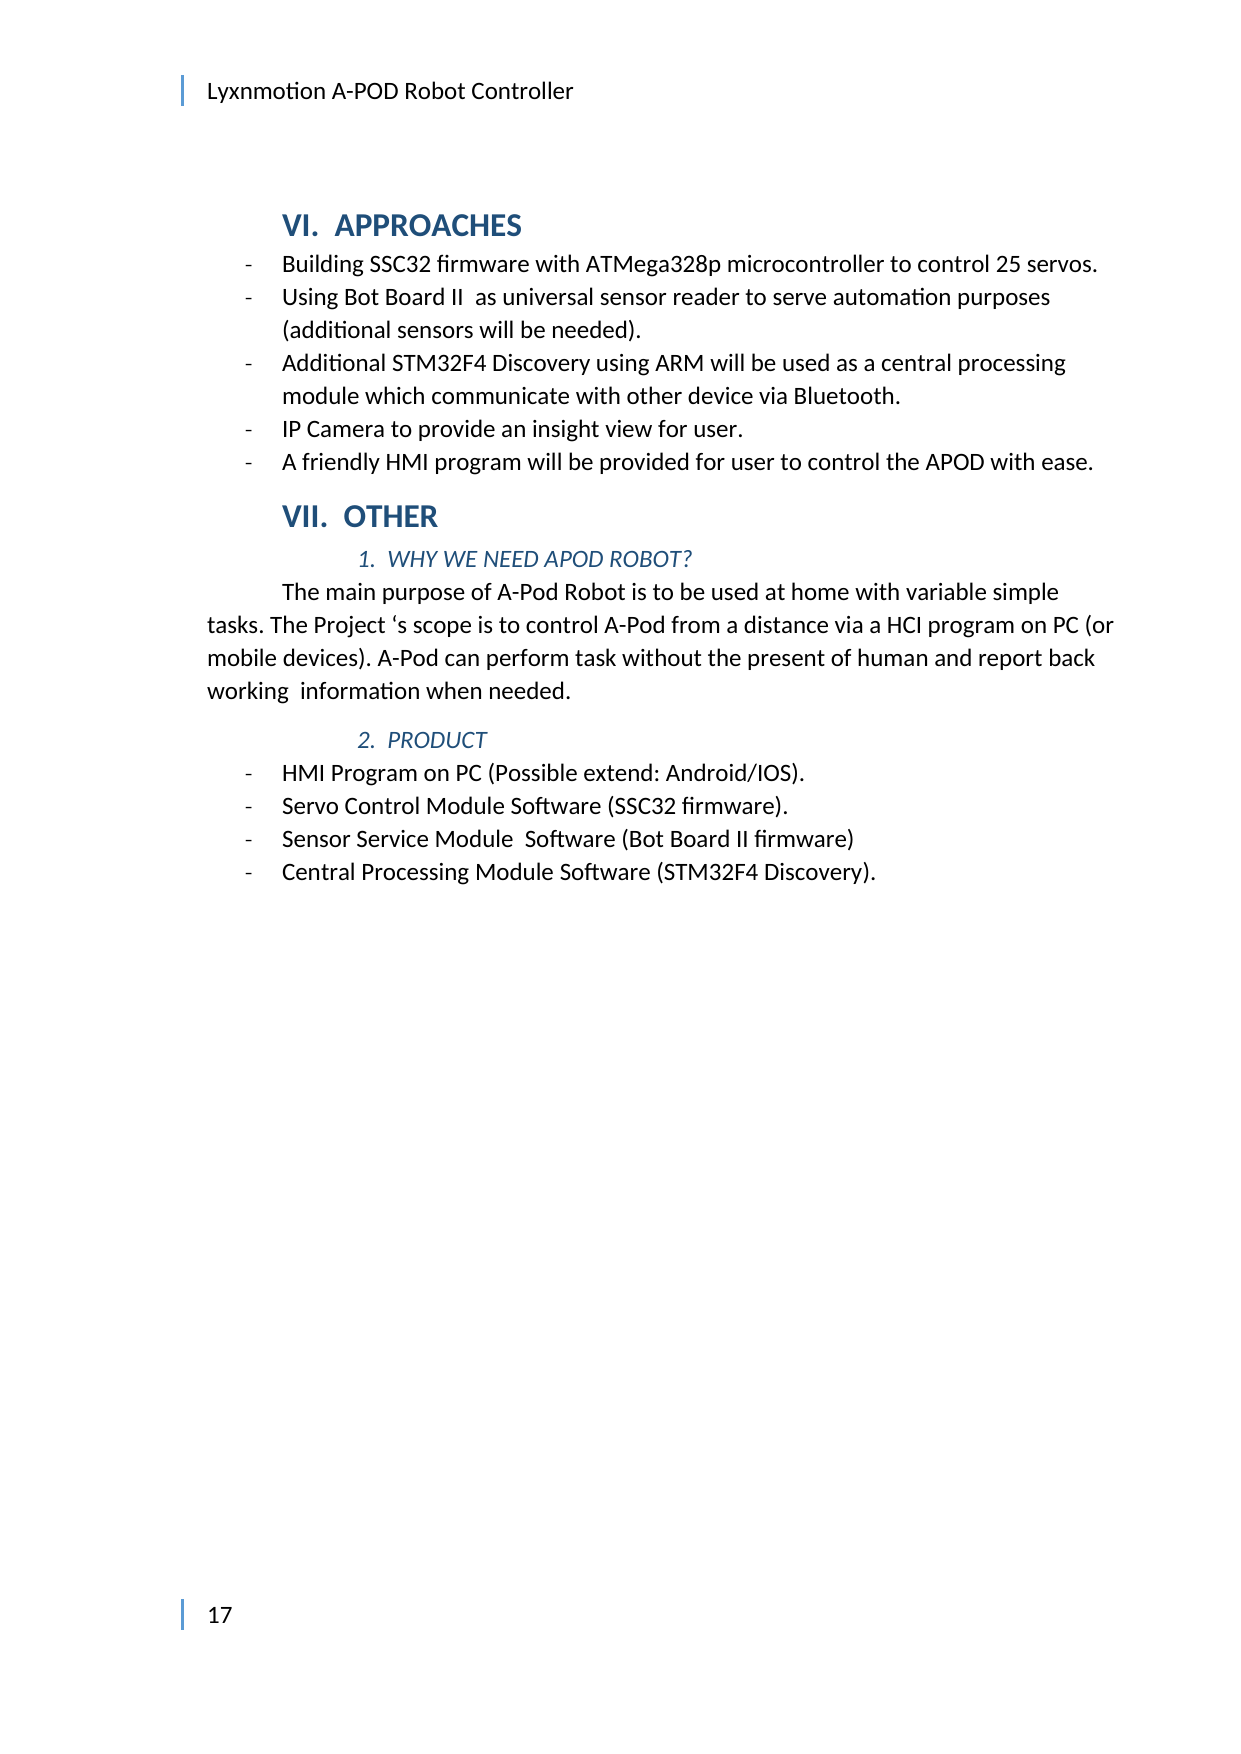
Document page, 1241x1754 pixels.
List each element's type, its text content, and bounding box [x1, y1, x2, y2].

list Sensor Service Module Software (Bot Board II firmware) [244, 823, 1122, 854]
list Additional STM32F4 Discovery using ARM will be used as a central processing module which communicate with other device via Bluetooth. [244, 347, 1122, 410]
list Using Bot Board II as universal sensor reader to serve automation purposes (additional sensors will be needed). [244, 281, 1122, 344]
list IP Camera to provide an insight view for user. [244, 413, 1122, 443]
subtitle PRODUCT [357, 725, 1122, 755]
list Building SSC32 firmware with ATMega328p microcontroller to control 25 servos. [244, 248, 1122, 279]
subtitle OTHER [282, 495, 1122, 536]
subtitle APPROACHES [282, 204, 1122, 245]
list HMI Program on PC (Possible extend: Android/IOS). [244, 758, 1122, 788]
text The main purpose of A-Pod Robot is to be used at home with variable simple tasks. The Project ‘s scope is to control A-Pod from a distance via a HCI program on PC (or mobile devices). A-Pod can perform task without the present of human and report back working information when needed. [207, 576, 1122, 706]
list A friendly HMI program will be provided for user to control the APOD with ease. [244, 446, 1122, 476]
list Servo Control Module Software (SSC32 firmware). [244, 791, 1122, 821]
list Central Processing Module Software (STM32F4 Discovery). [244, 856, 1122, 887]
subtitle WHY WE NEED APOD ROBOT? [357, 543, 1122, 574]
